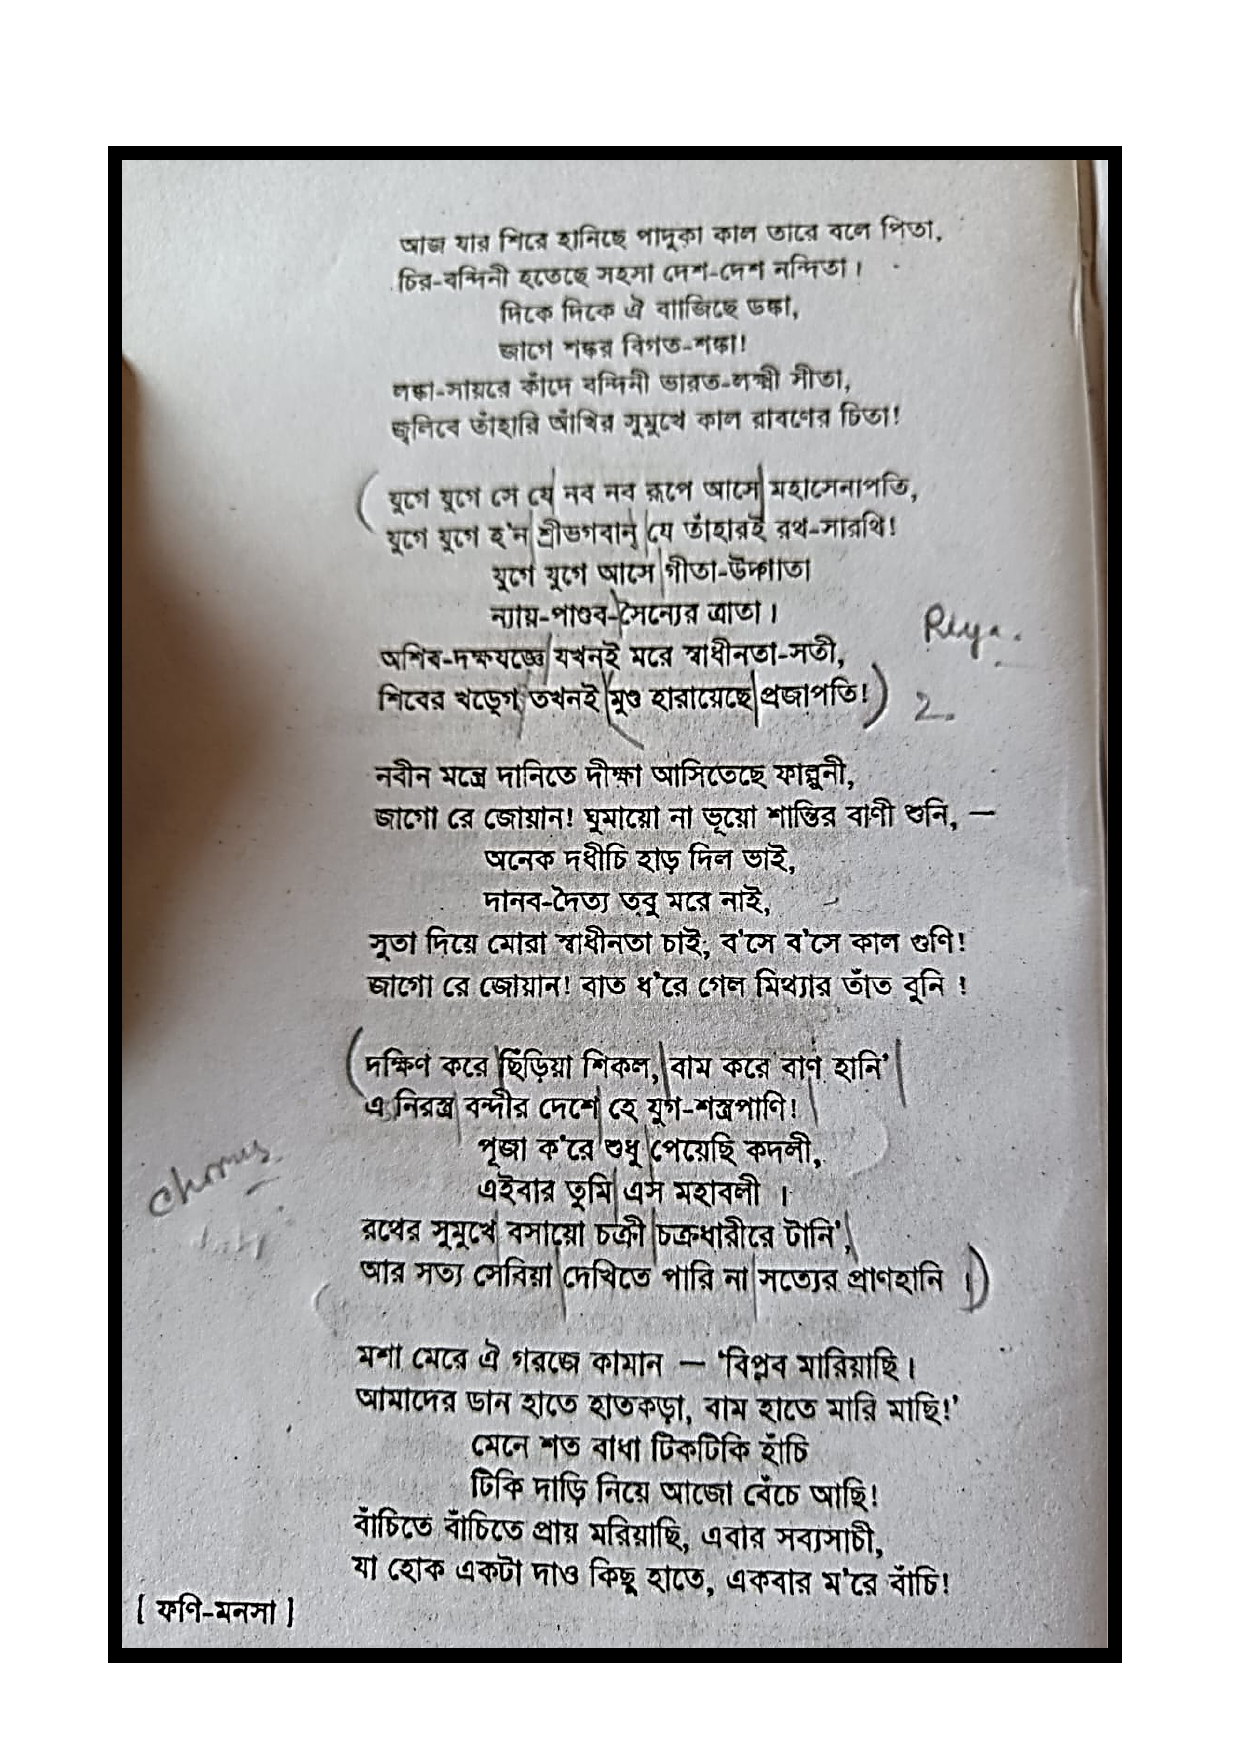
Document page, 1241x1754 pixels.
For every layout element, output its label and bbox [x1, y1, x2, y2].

picture [122, 160, 1108, 1648]
